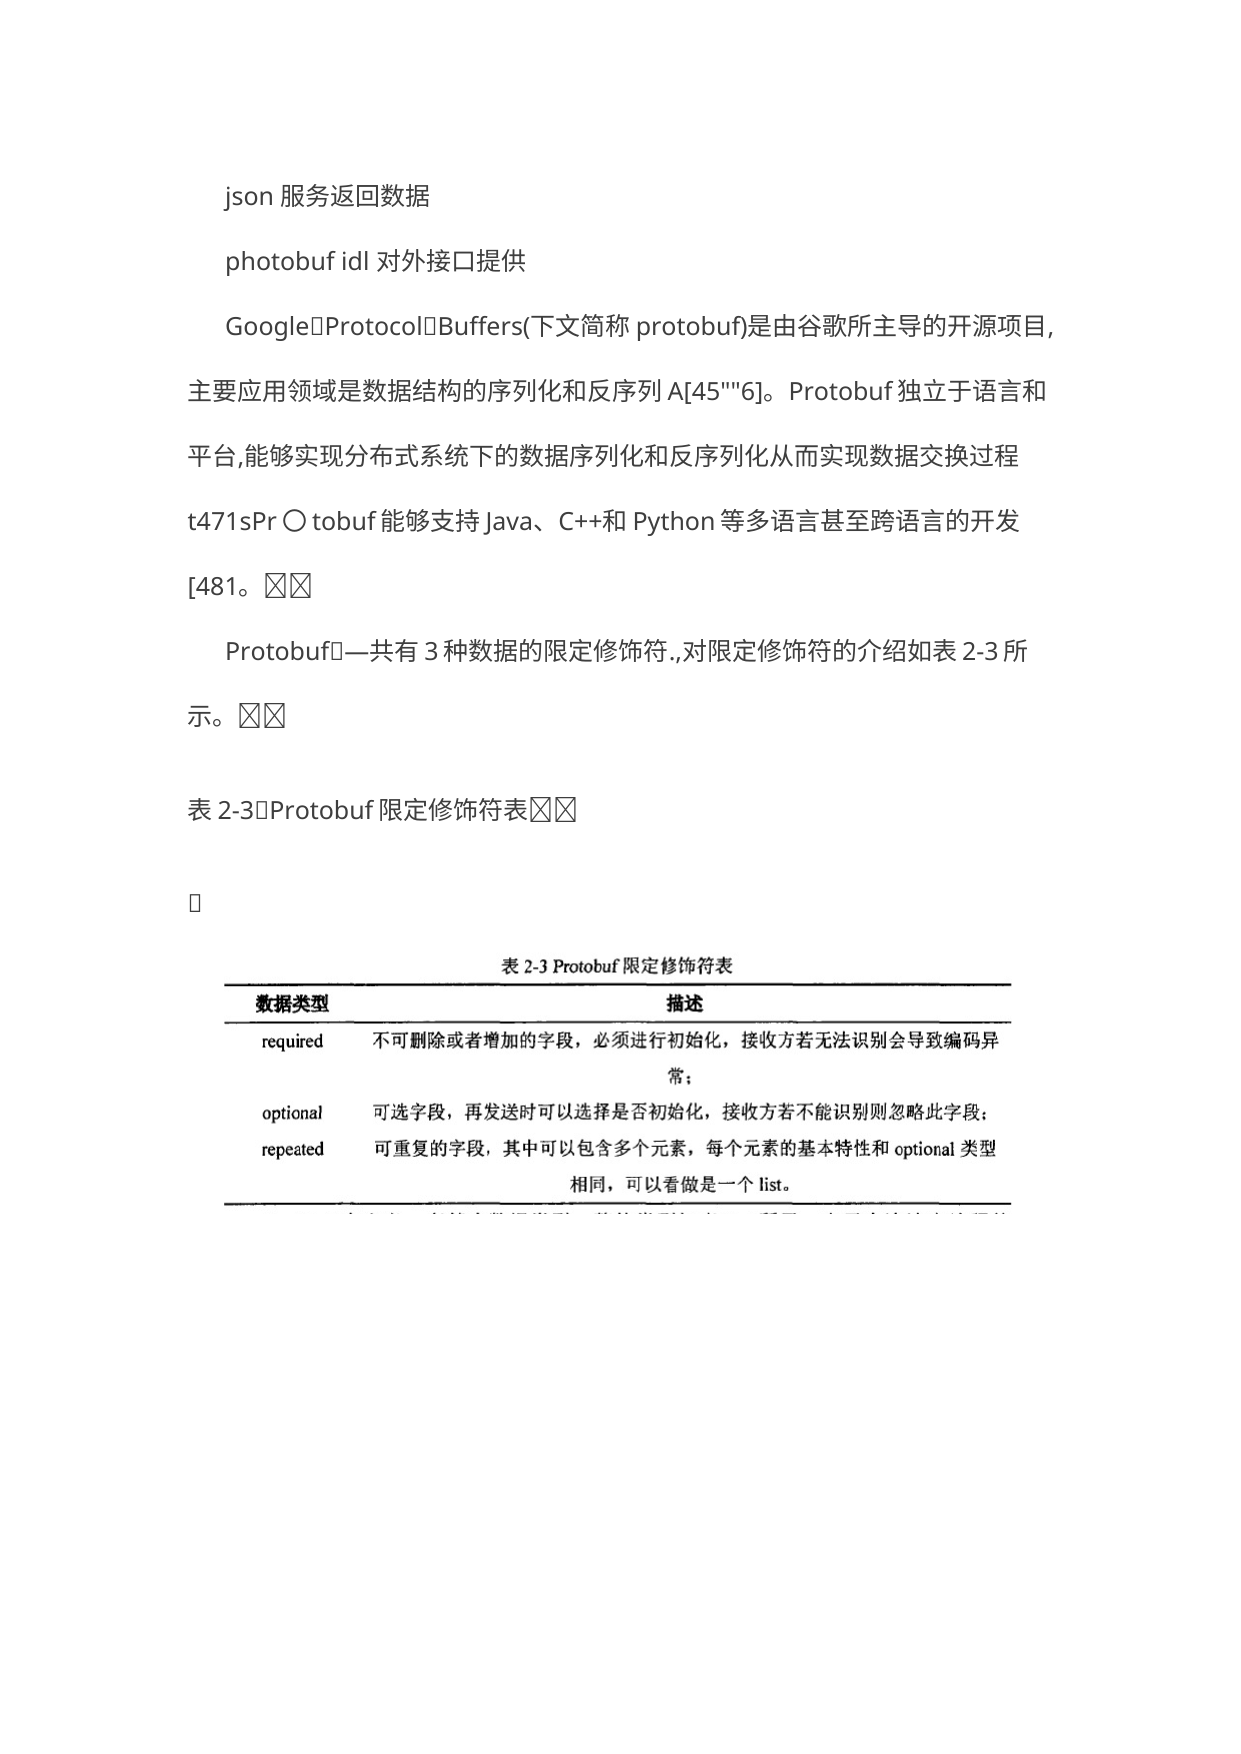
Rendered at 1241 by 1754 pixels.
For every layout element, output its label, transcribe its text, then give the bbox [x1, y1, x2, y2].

picture [187, 949, 1052, 1214]
text 表2-3Protobuf限定修饰符表 [187, 776, 1053, 841]
text photobuf idl 对外接口提供 [187, 227, 1053, 292]
text GoogleProtocolBuffers(下文简称protobuf)是由谷歌所主导的开源项目,主要应用领域是数据结构的序列化和反序列A[45""6]。Protobuf独立于语言和平台,能够实现分布式系统下的数据序列化和反序列化从而实现数据交换过程t471sPr〇tobuf能够支持Java、C++和Python等多语言甚至跨语言的开发[481。 [187, 292, 1053, 617]
text json 服务返回数据 [187, 162, 1053, 227]
text Protobuf—共有3种数据的限定修饰符.,对限定修饰符的介绍如表2-3所示。 [187, 617, 1053, 747]
